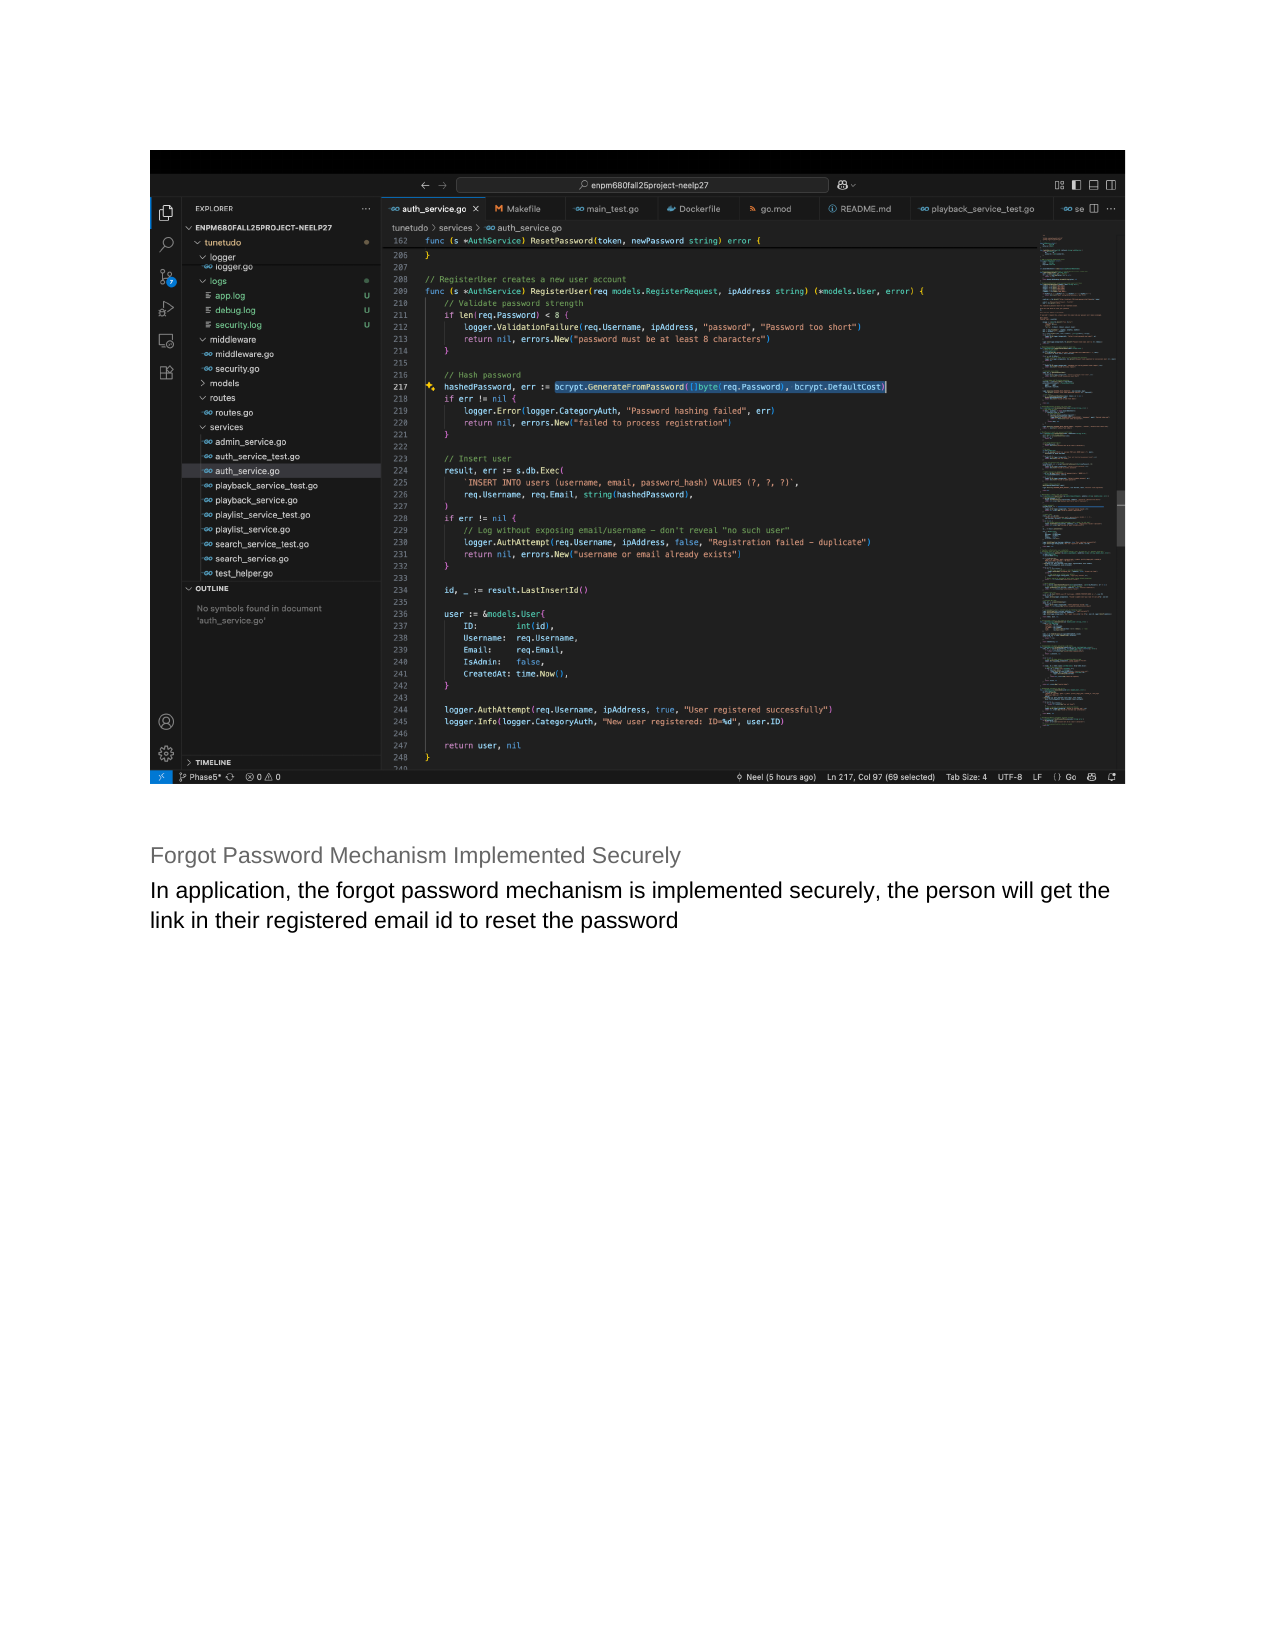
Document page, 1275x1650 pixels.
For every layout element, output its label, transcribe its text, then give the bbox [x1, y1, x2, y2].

picture [150, 150, 1125, 784]
subtitle Forgot Password Mechanism Implemented Securely [150, 842, 1125, 869]
text In application, the forgot password mechanism is implemented securely, the person will get the link in their registered email id to reset the password [150, 877, 1125, 934]
